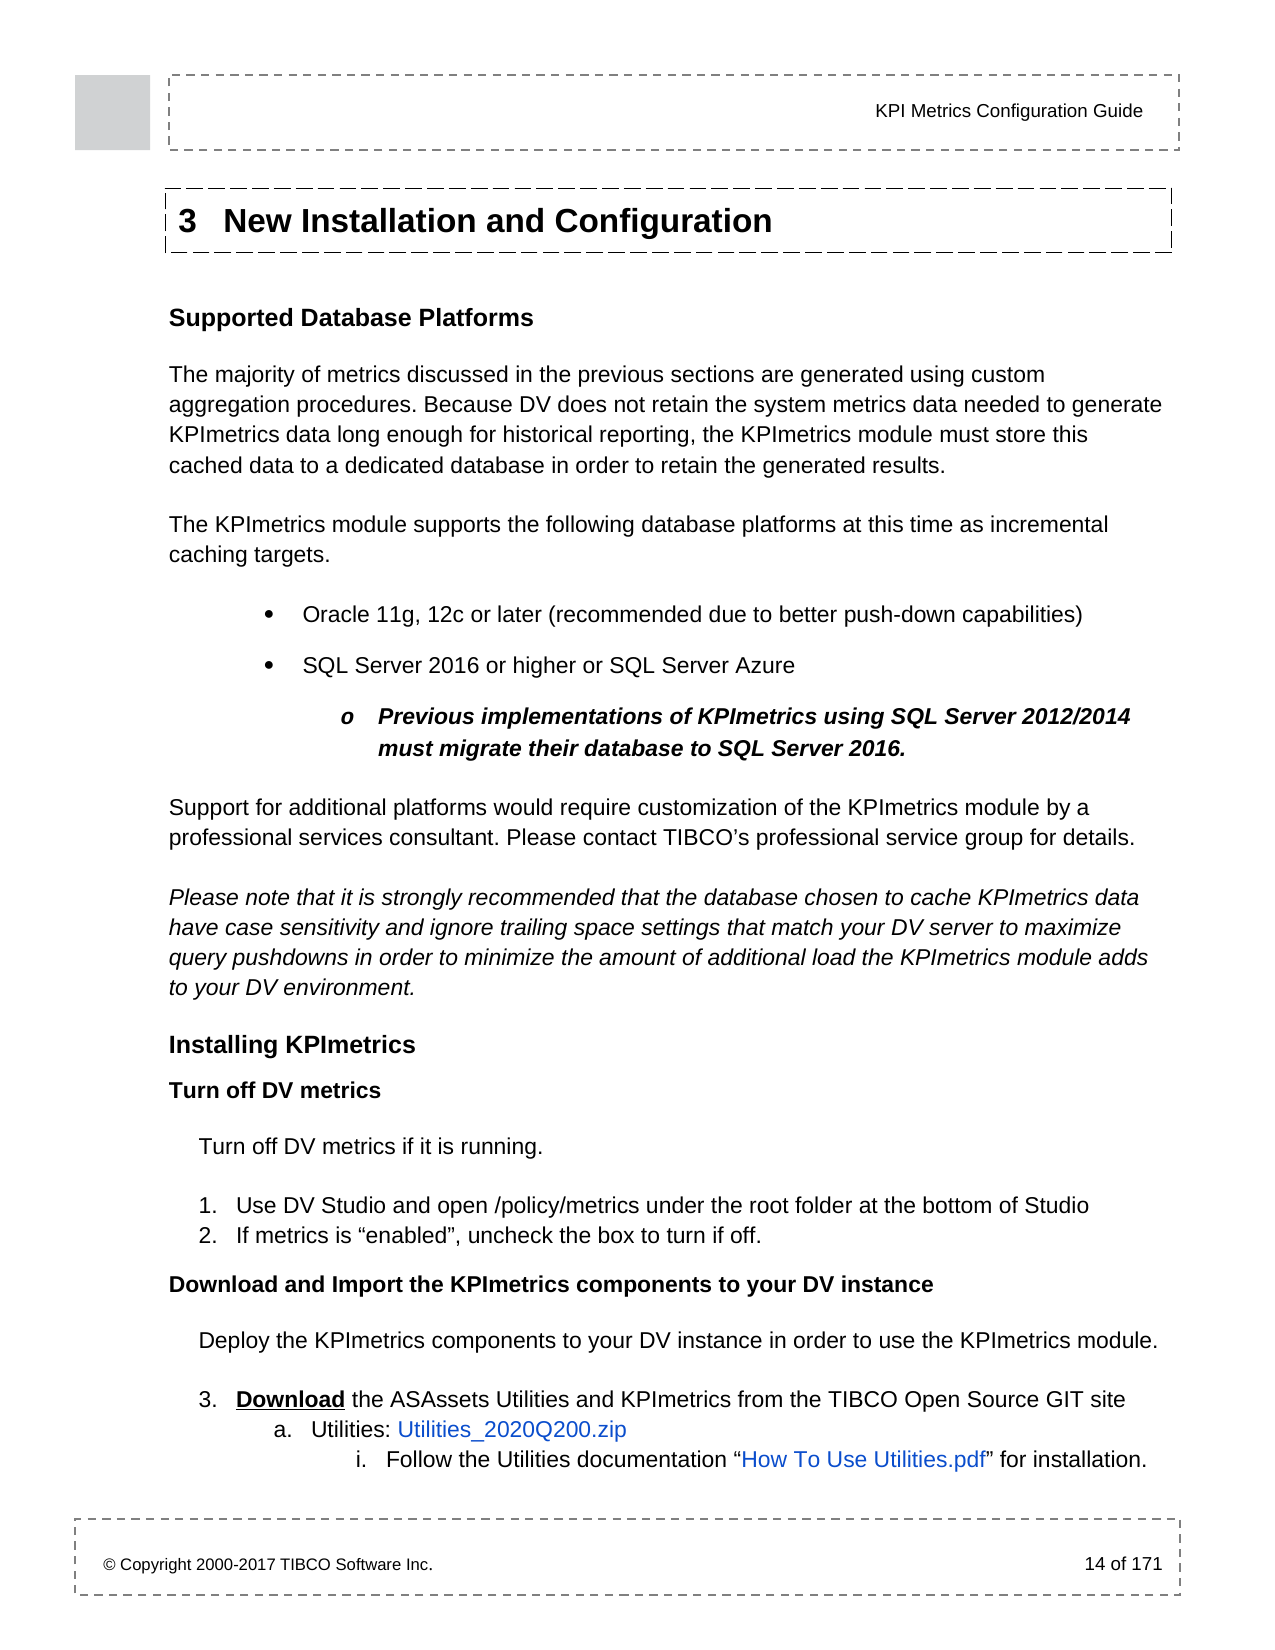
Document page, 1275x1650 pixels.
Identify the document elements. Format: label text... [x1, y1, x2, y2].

list Oracle 11g, 12c or later (recommended due to better push-down capabilities) [265, 601, 1162, 627]
list Utilities: Utilities_2020Q200.zip [273, 1416, 1162, 1443]
list Download the ASAssets Utilities and KPImetrics from the TIBCO Open Source GIT site [198, 1386, 1162, 1412]
text Deploy the KPImetrics components to your DV instance in order to use the KPImetrics module. [198, 1327, 1162, 1353]
list Previous implementations of KPImetrics using SQL Server 2012/2014 must migrate their database to SQL Server 2016. [340, 703, 1162, 761]
text Turn off DV metrics if it is running. [198, 1133, 1162, 1159]
text Support for additional platforms would require customization of the KPImetrics module by a professional services consultant. Please contact TIBCO’s professional service group for details. [169, 794, 1162, 851]
subtitle New Installation and Configuration [164, 187, 1172, 253]
subtitle Installing KPImetrics [169, 1029, 1162, 1058]
list SQL Server 2016 or higher or SQL Server Azure [265, 652, 1162, 678]
subtitle Download and Import the KPImetrics components to your DV instance [169, 1271, 1162, 1297]
text The KPImetrics module supports the following database platforms at this time as incremental caching targets. [169, 511, 1162, 567]
subtitle Supported Database Platforms [169, 303, 1162, 332]
subtitle Turn off DV metrics [169, 1077, 1162, 1103]
text The majority of metrics discussed in the previous sections are generated using custom aggregation procedures. Because DV does not retain the system metrics data needed to generate KPImetrics data long enough for historical reporting, the KPImetrics module must store this cached data to a dedicated database in order to retain the generated results. [169, 361, 1162, 478]
list Use DV Studio and open /policy/metrics under the root folder at the bottom of Studio [198, 1192, 1162, 1218]
text Please note that it is strongly recommended that the database chosen to cache KPImetrics data have case sensitivity and ignore trailing space settings that match your DV server to maximize query pushdowns in order to minimize the amount of additional load the KPImetrics module adds to your DV environment. [169, 884, 1162, 1001]
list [367, 1446, 1162, 1473]
list If metrics is “enabled”, uncheck the box to turn if off. [198, 1222, 1162, 1248]
